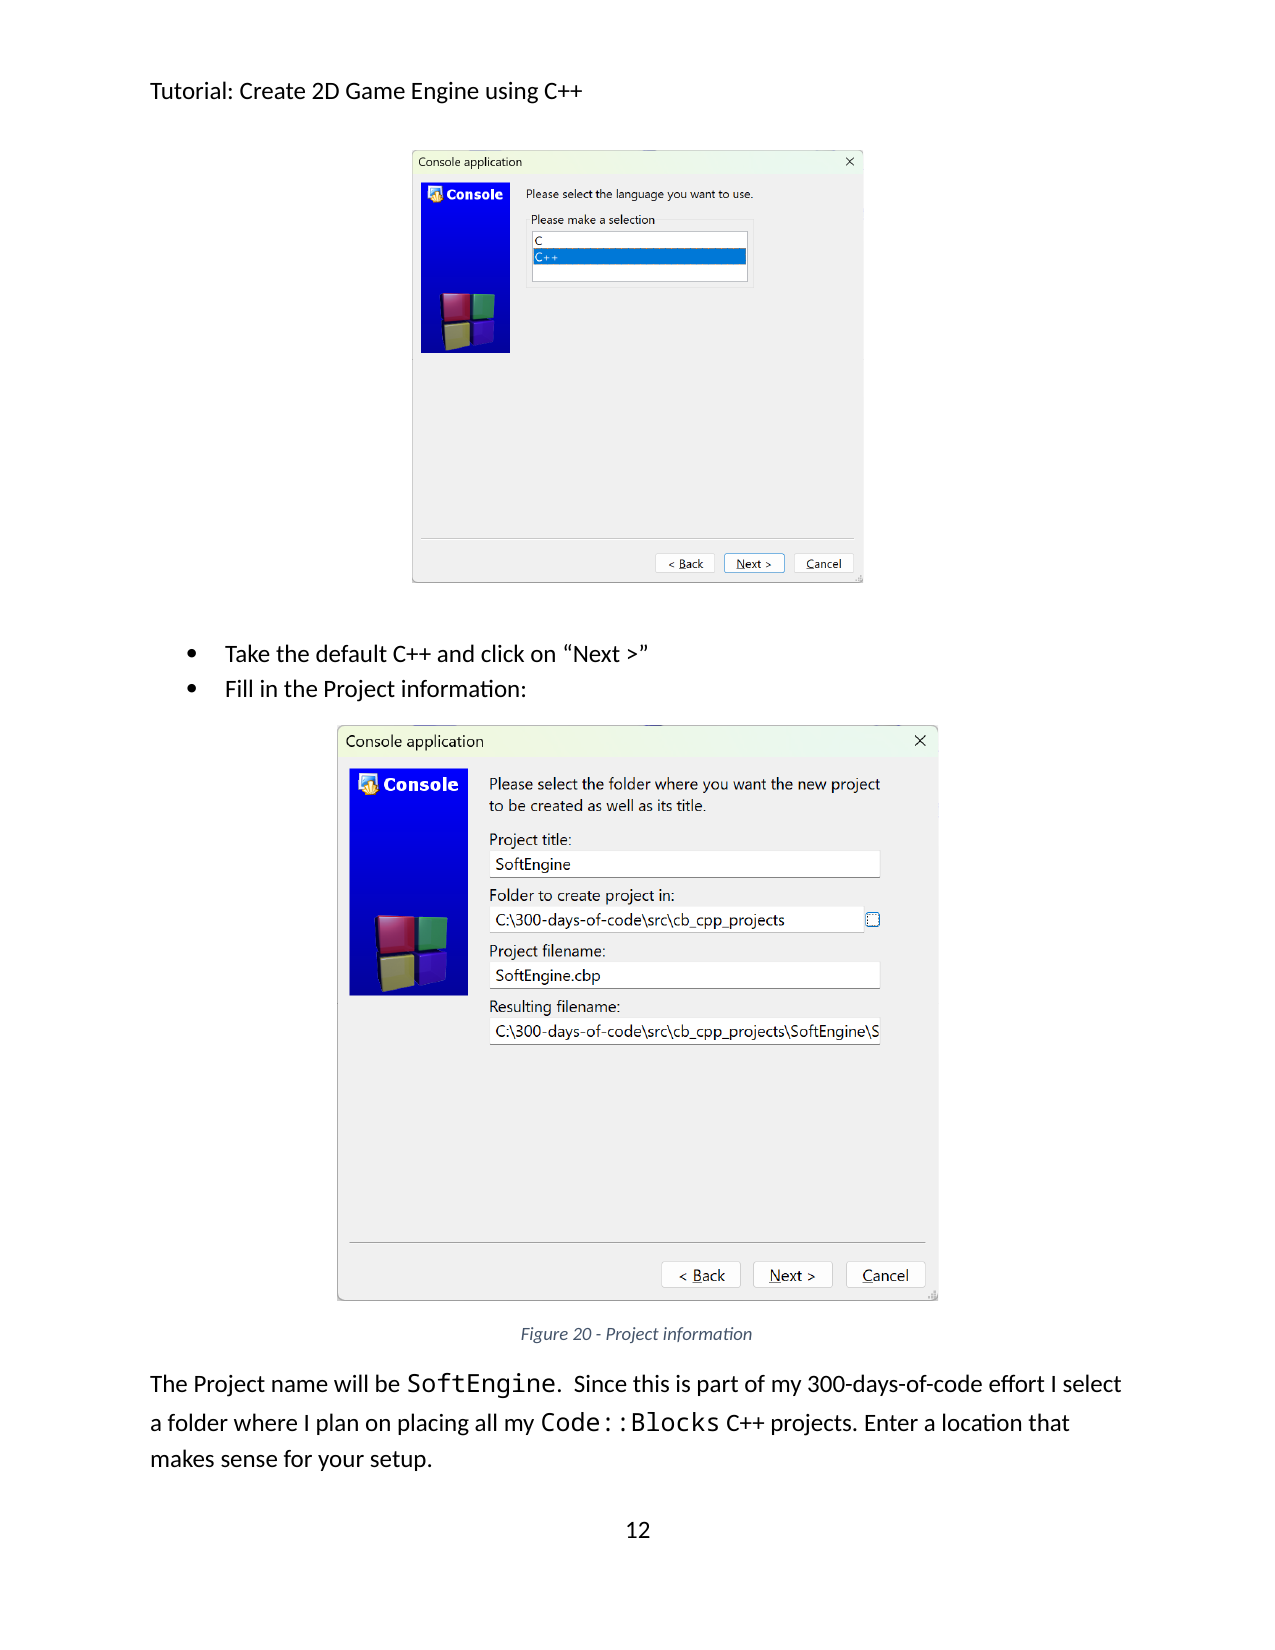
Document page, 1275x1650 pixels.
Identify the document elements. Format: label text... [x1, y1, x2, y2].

list Take the default C++ and click on “Next >” [187, 638, 1125, 669]
list Fill in the Project information: [187, 673, 1125, 704]
text The Project name will be SoftEngine. Since this is part of my 300-days-of-code effort I select a folder where I plan on placing all my Code::Blocks C++ projects. Enter a location that makes sense for your setup. [150, 1366, 1125, 1474]
picture [337, 725, 939, 1301]
picture [412, 150, 864, 583]
